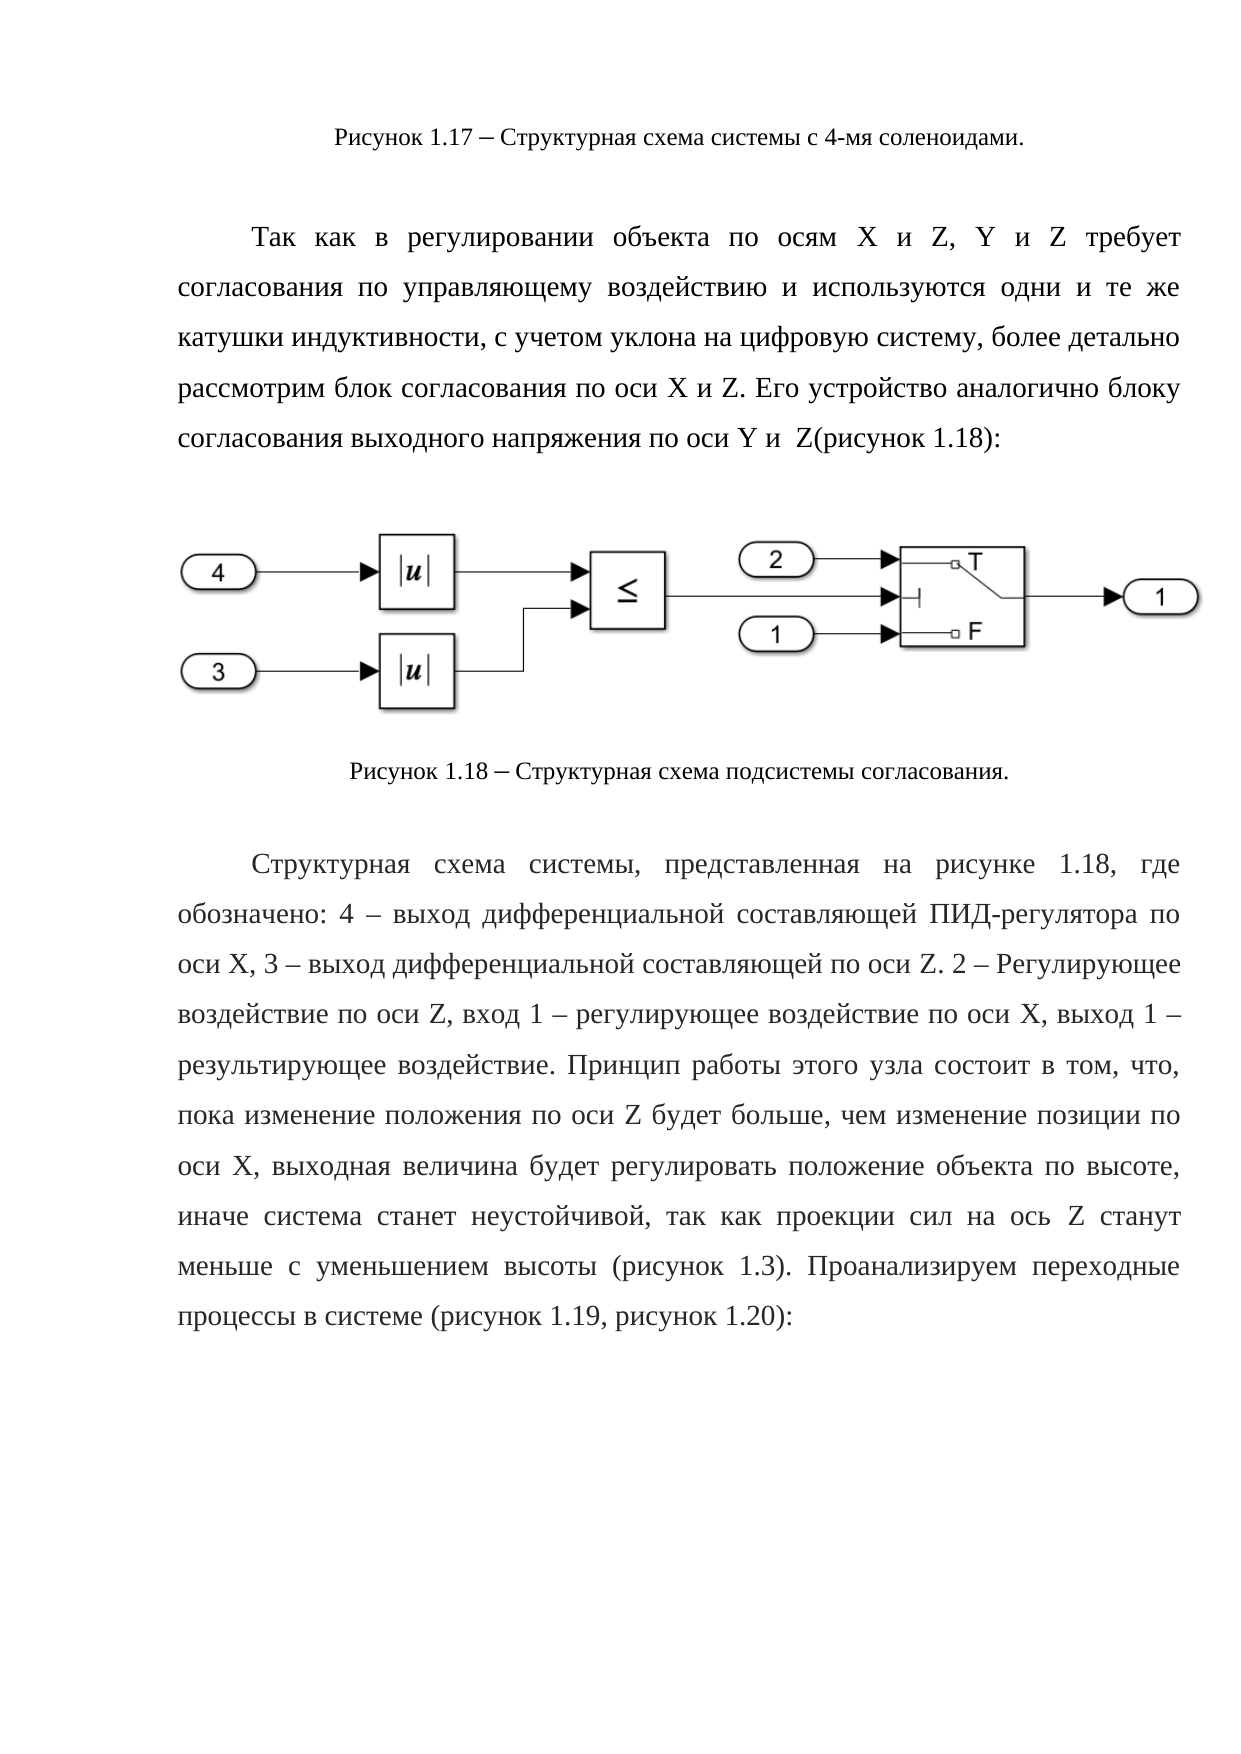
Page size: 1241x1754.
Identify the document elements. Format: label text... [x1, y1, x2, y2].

text Структурная схема системы, представленная на рисунке 1.18, где обозначено: 4 – выход дифференциальной составляющей ПИД-регулятора по оси X, 3 – выход дифференциальной составляющей по оси Z. 2 – Регулирующее воздействие по оси Z, вход 1 – регулирующее воздействие по оси X, выход 1 – результирующее воздействие. Принцип работы этого узла состоит в том, что, пока изменение положения по оси Z будет больше, чем изменение позиции по оси X, выходная величина будет регулировать положение объекта по высоте, иначе система станет неустойчивой, так как проекции сил на ось Z станут меньше с уменьшением высоты (рисунок 1.3). Проанализируем переходные процессы в системе (рисунок 1.19, рисунок 1.20): [177, 846, 1181, 1332]
picture [177, 513, 1216, 738]
text Так как в регулировании объекта по осям X и Z, Y и Z требует согласования по управляющему воздействию и используются одни и те же катушки индуктивности, с учетом уклона на цифровую систему, более детально рассмотрим блок согласования по оси X и Z. Его устройство аналогично блоку согласования выходного напряжения по оси Y и Z(рисунок 1.18): [177, 219, 1181, 453]
text Рисунок 1.17 – Структурная схема системы с 4-мя соленоидами. [177, 118, 1181, 152]
text Рисунок 1.18 – Структурная схема подсистемы согласования. [177, 752, 1181, 786]
